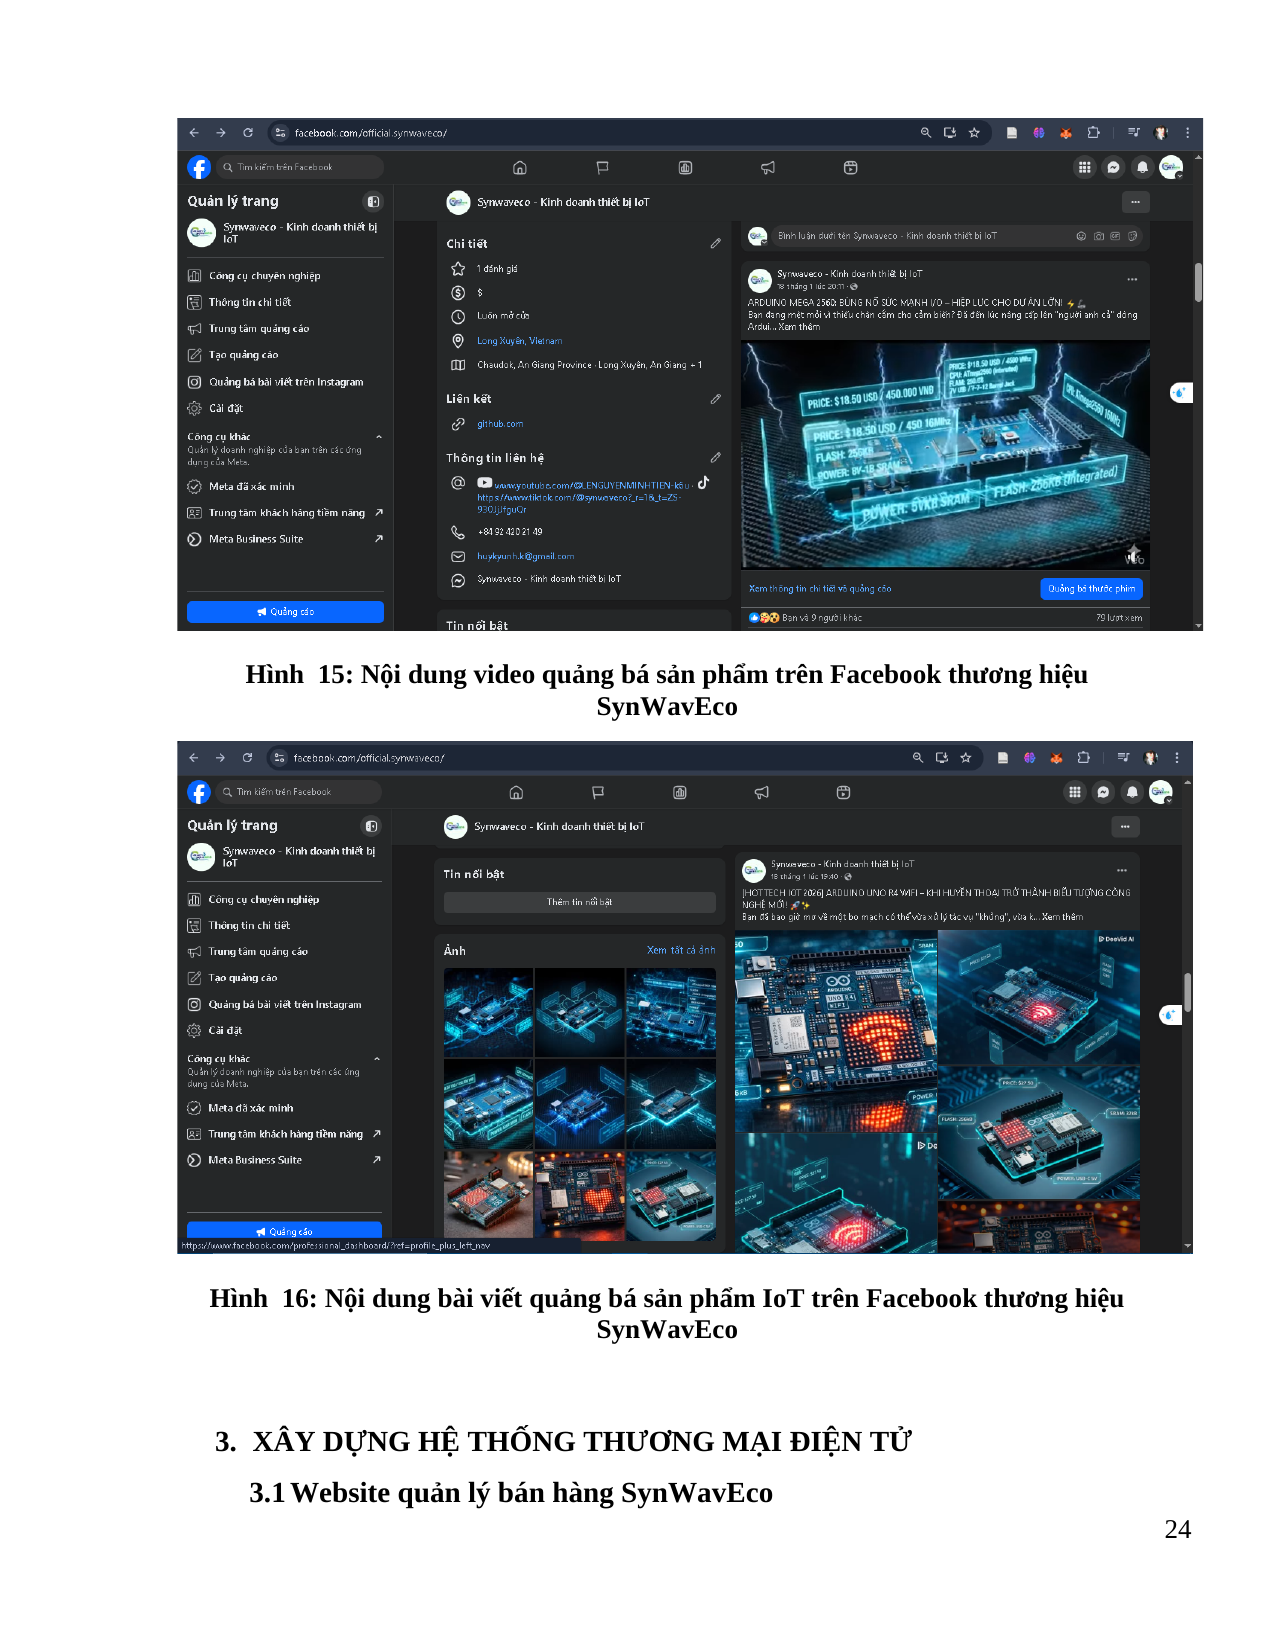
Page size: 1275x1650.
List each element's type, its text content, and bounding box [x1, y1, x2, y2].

list XÂY DỰNG HỆ THỐNG THƯƠNG MẠI ĐIỆN TỬ [215, 1424, 1157, 1458]
picture [177, 118, 1204, 631]
picture [177, 741, 1193, 1254]
text Hình 16: Nội dung bài viết quảng bá sản phẩm IoT trên Facebook thương hiệu SynWavEco [177, 1282, 1157, 1344]
text Hình 15: Nội dung video quảng bá sản phẩm trên Facebook thương hiệu SynWavEco [177, 658, 1157, 721]
list Website quản lý bán hàng SynWavEco [249, 1475, 1157, 1508]
